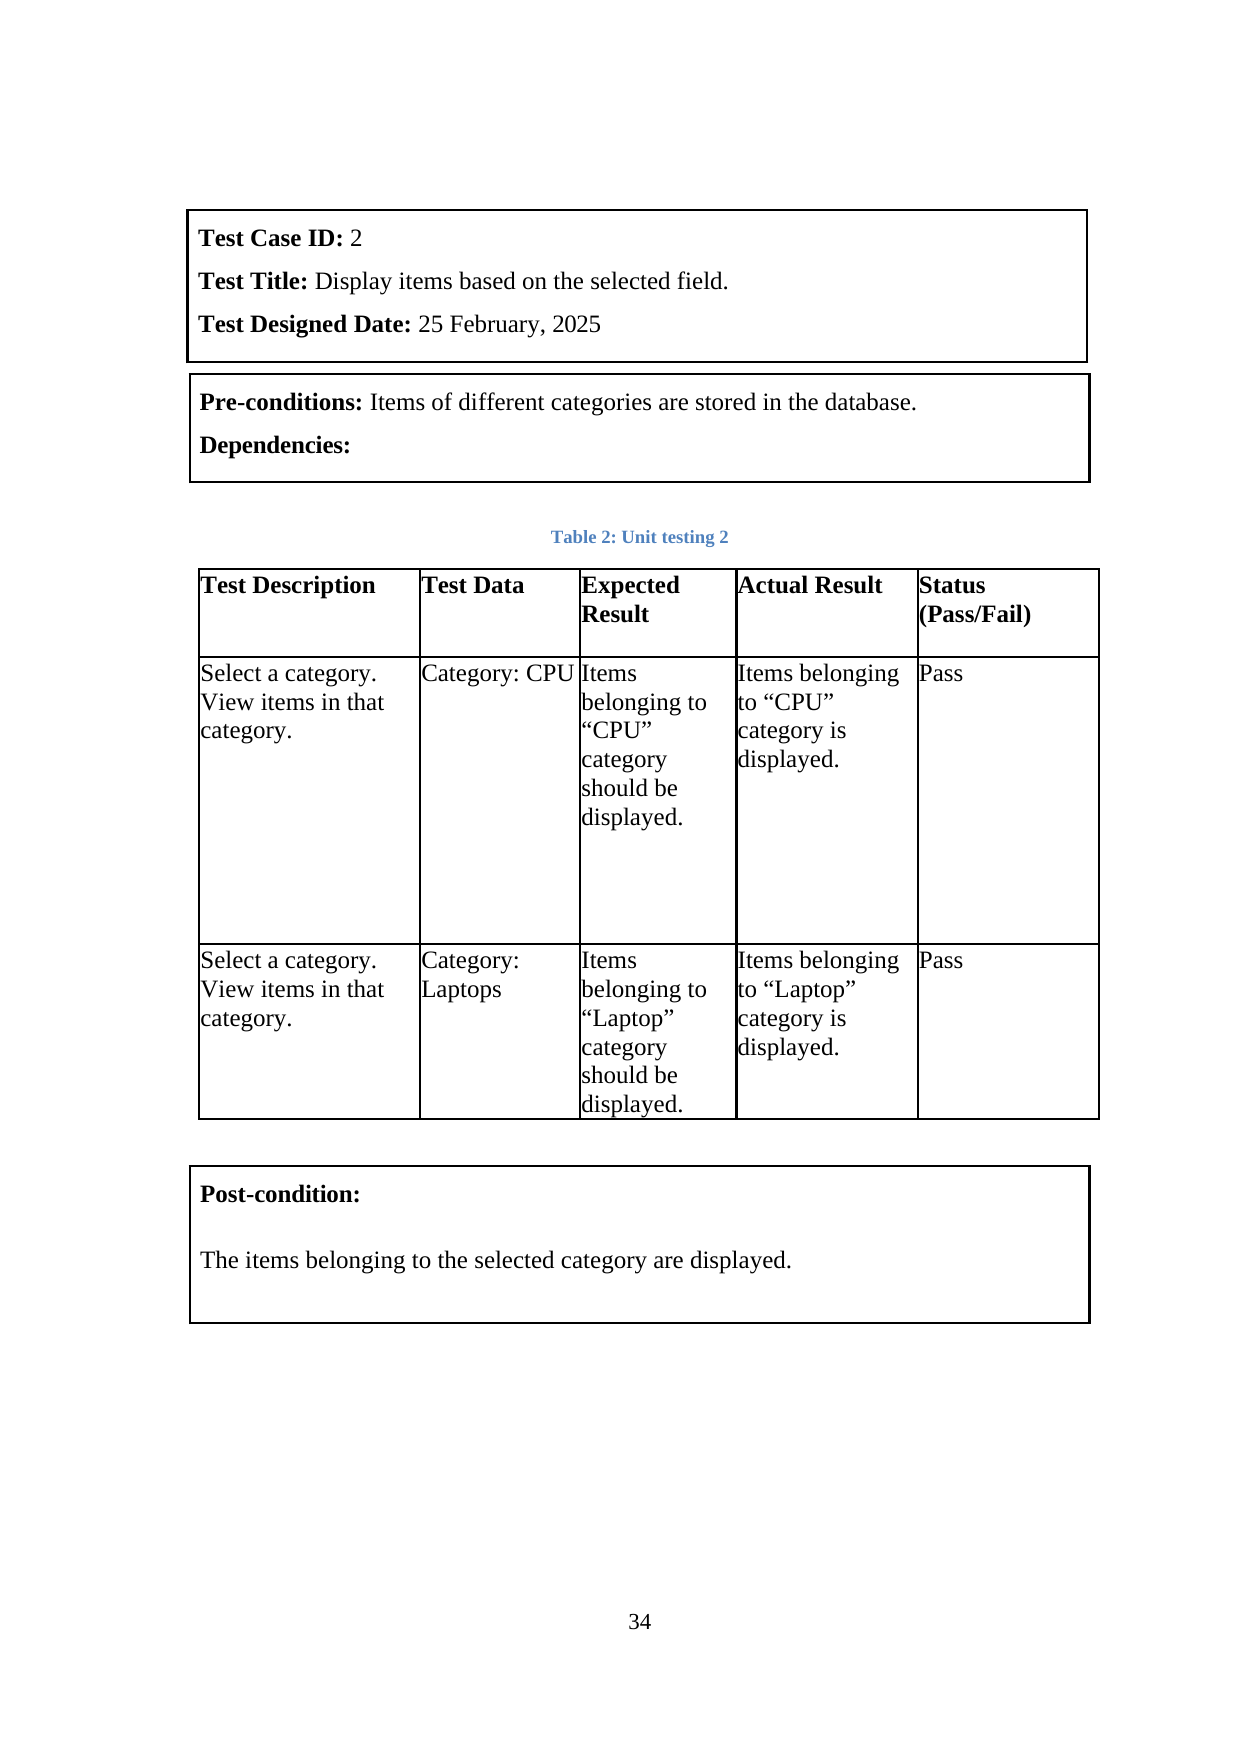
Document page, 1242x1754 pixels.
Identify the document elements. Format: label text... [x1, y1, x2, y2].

table_header Actual Result [738, 570, 917, 656]
table_header Expected Result [581, 570, 735, 656]
table_header Test Data [421, 570, 579, 656]
table_header Status (Pass/Fail) [919, 570, 1098, 656]
table_cell Items belonging to “CPU” category should be displayed. [581, 658, 735, 943]
table_cell Category: Laptops [421, 945, 579, 1118]
table_cell Category: CPU [421, 658, 579, 943]
table_cell Items belonging to “Laptop” category is displayed. [738, 945, 917, 1118]
table_cell Pass [919, 945, 1098, 1118]
table_cell Items belonging to “CPU” category is displayed. [738, 658, 917, 943]
table_cell Select a category. View items in that category. [200, 945, 419, 1118]
table_cell Items belonging to “Laptop” category should be displayed. [581, 945, 735, 1118]
table_cell Select a category. View items in that category. [200, 658, 419, 943]
table_header Test Description [200, 570, 419, 656]
table_cell Pass [919, 658, 1098, 943]
